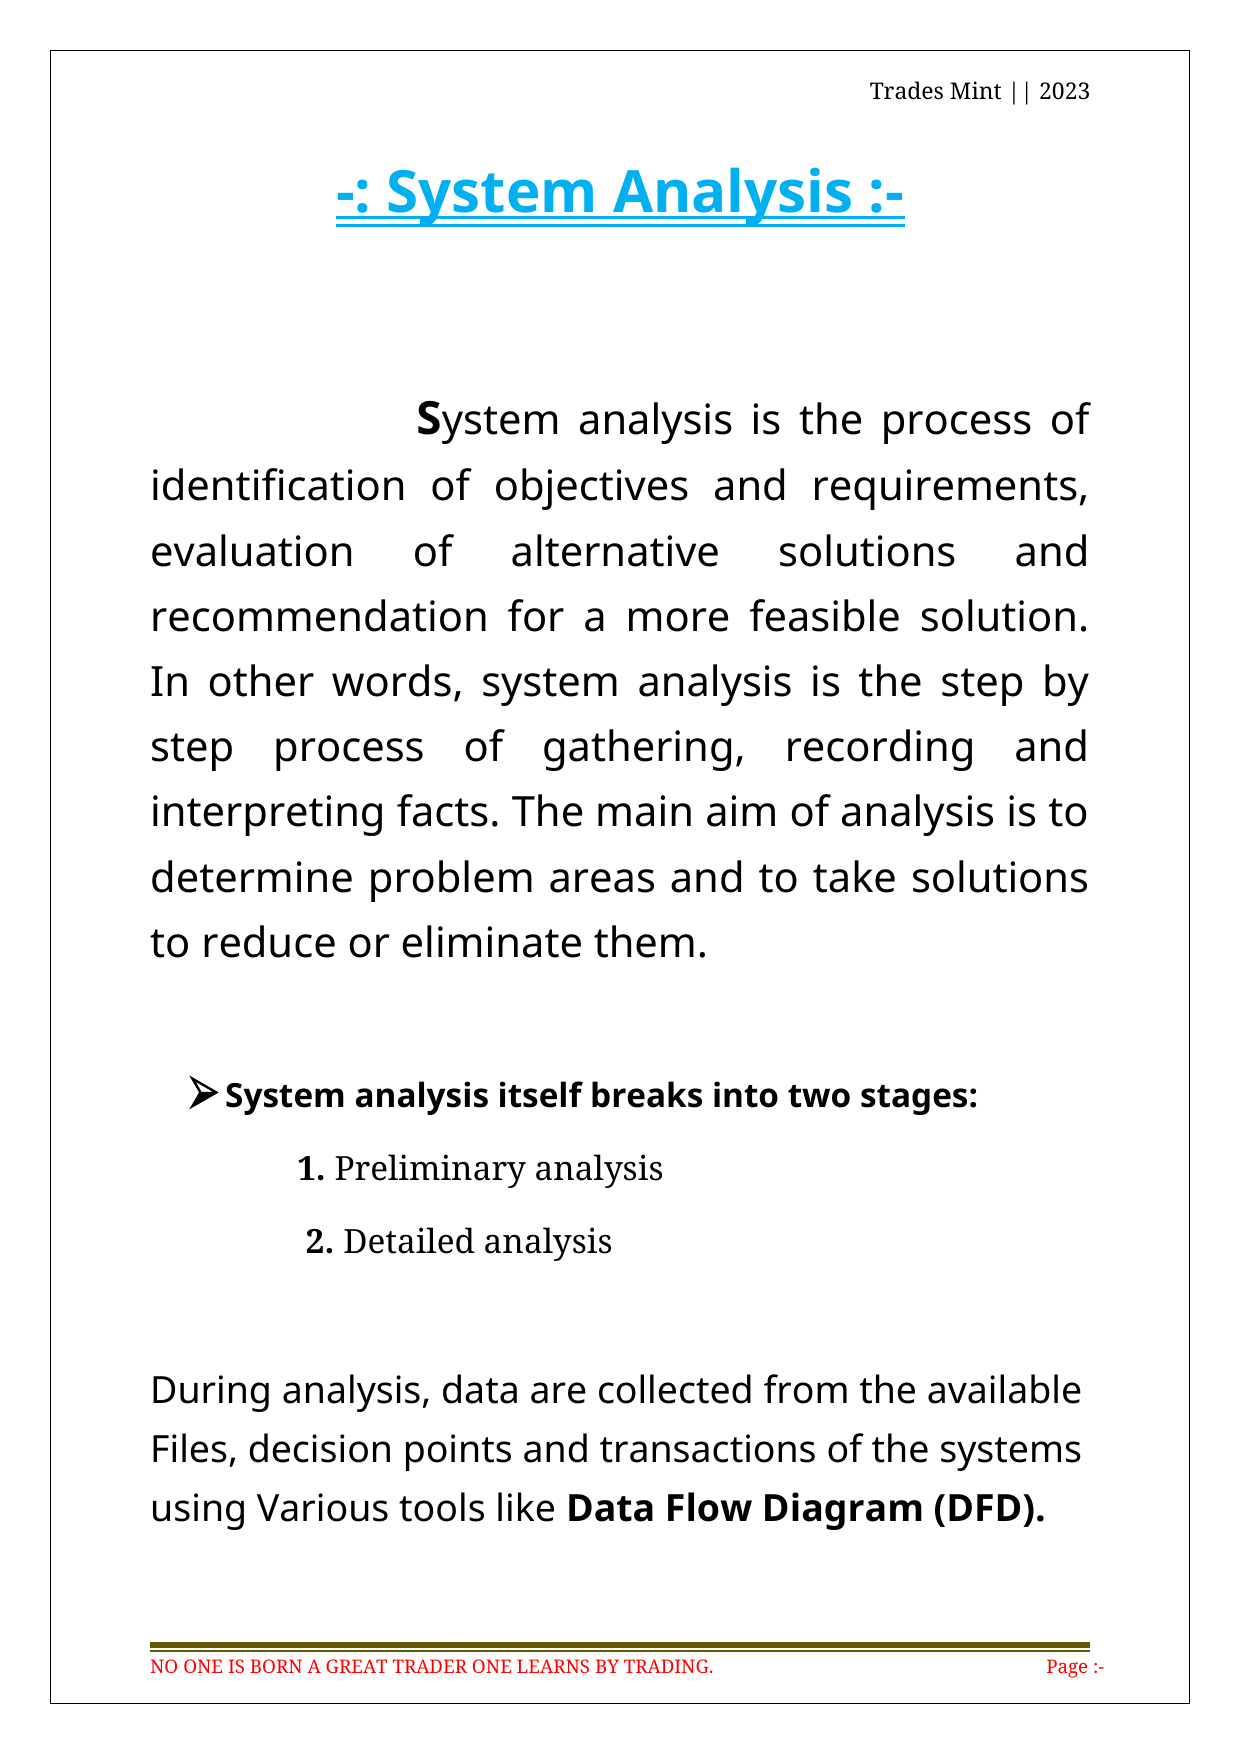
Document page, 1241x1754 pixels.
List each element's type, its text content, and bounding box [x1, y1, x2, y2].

text During analysis, data are collected from the available Files, decision points and transactions of the systems using Various tools like Data Flow Diagram (DFD). [150, 1364, 1090, 1532]
list System analysis itself breaks into two stages: [187, 1072, 1090, 1117]
text System analysis is the process of identification of objectives and requirements, evaluation of alternative solutions and recommendation for a more feasible solution. In other words, system analysis is the step by step process of gathering, recording and interpreting facts. The main aim of analysis is to determine problem areas and to take solutions to reduce or eliminate them. [150, 385, 1090, 969]
text 1. Preliminary analysis [150, 1145, 1090, 1190]
text 2. Detailed analysis [150, 1218, 1090, 1263]
text -: System Analysis :- [150, 150, 1090, 229]
